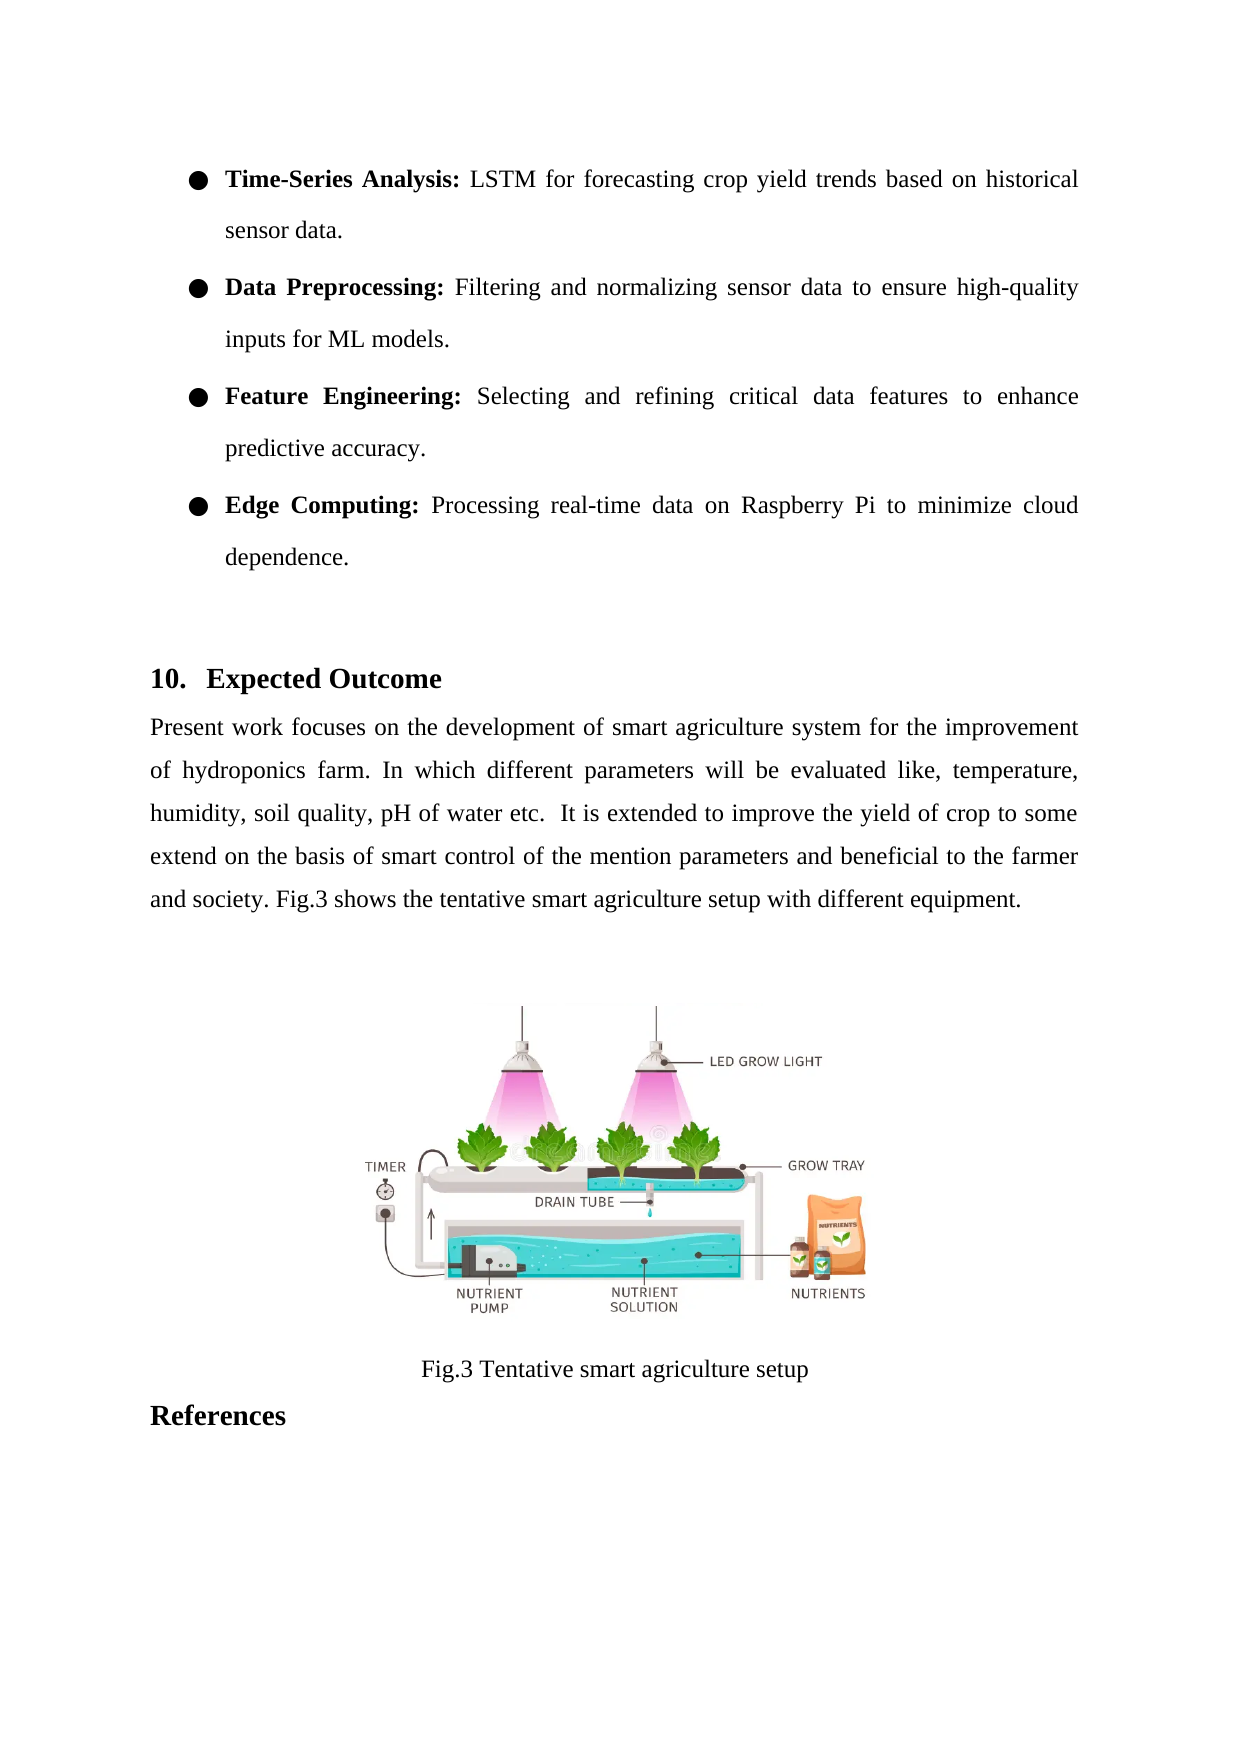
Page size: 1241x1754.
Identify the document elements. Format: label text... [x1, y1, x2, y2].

list Data Preprocessing: Filtering and normalizing sensor data to ensure high-quality inputs for ML models. [187, 259, 1080, 353]
list Time-Series Analysis: LSTM for forecasting crop yield trends based on historical sensor data. [187, 150, 1080, 244]
list Edge Computing: Processing real-time data on Raspberry Pi to minimize cloud dependence. [187, 476, 1080, 571]
text References [150, 1398, 1080, 1431]
text Present work focuses on the development of smart agriculture system for the improvement of hydroponics farm. In which different parameters will be evaluated like, temperature, humidity, soil quality, pH of water etc. It is extended to improve the yield of crop to some extend on the basis of smart control of the mention parameters and beneficial to the farmer and society. Fig.3 shows the tentative smart agriculture setup with different equipment. [150, 712, 1080, 913]
picture [337, 1003, 893, 1341]
list Expected Outcome [150, 661, 1080, 695]
text Fig.3 Tentative smart agriculture setup [150, 1354, 1080, 1383]
list Feature Engineering: Selecting and refining critical data features to enhance predictive accuracy. [187, 367, 1080, 462]
